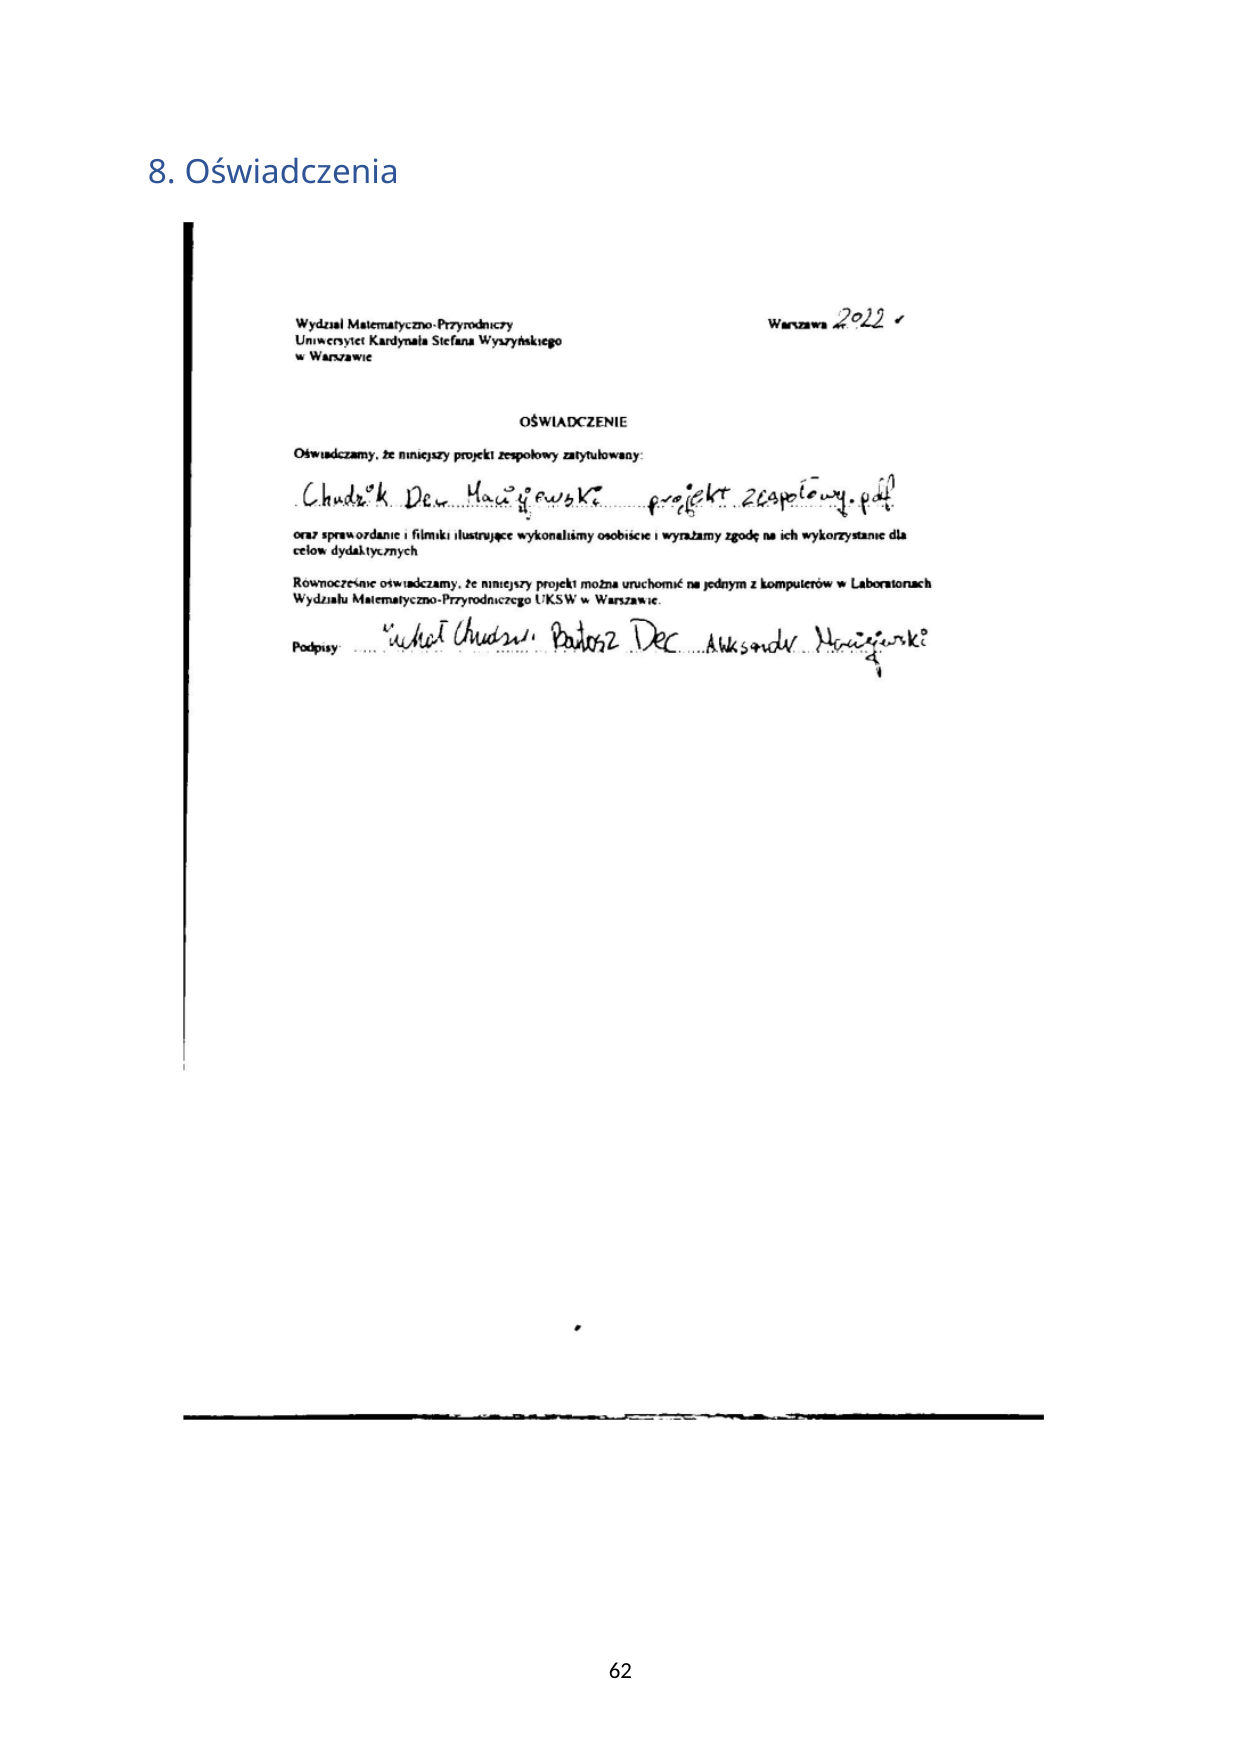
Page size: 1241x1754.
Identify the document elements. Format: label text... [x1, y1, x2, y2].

subtitle 8. Oświadczenia [148, 148, 1093, 193]
picture [147, 196, 1093, 1446]
